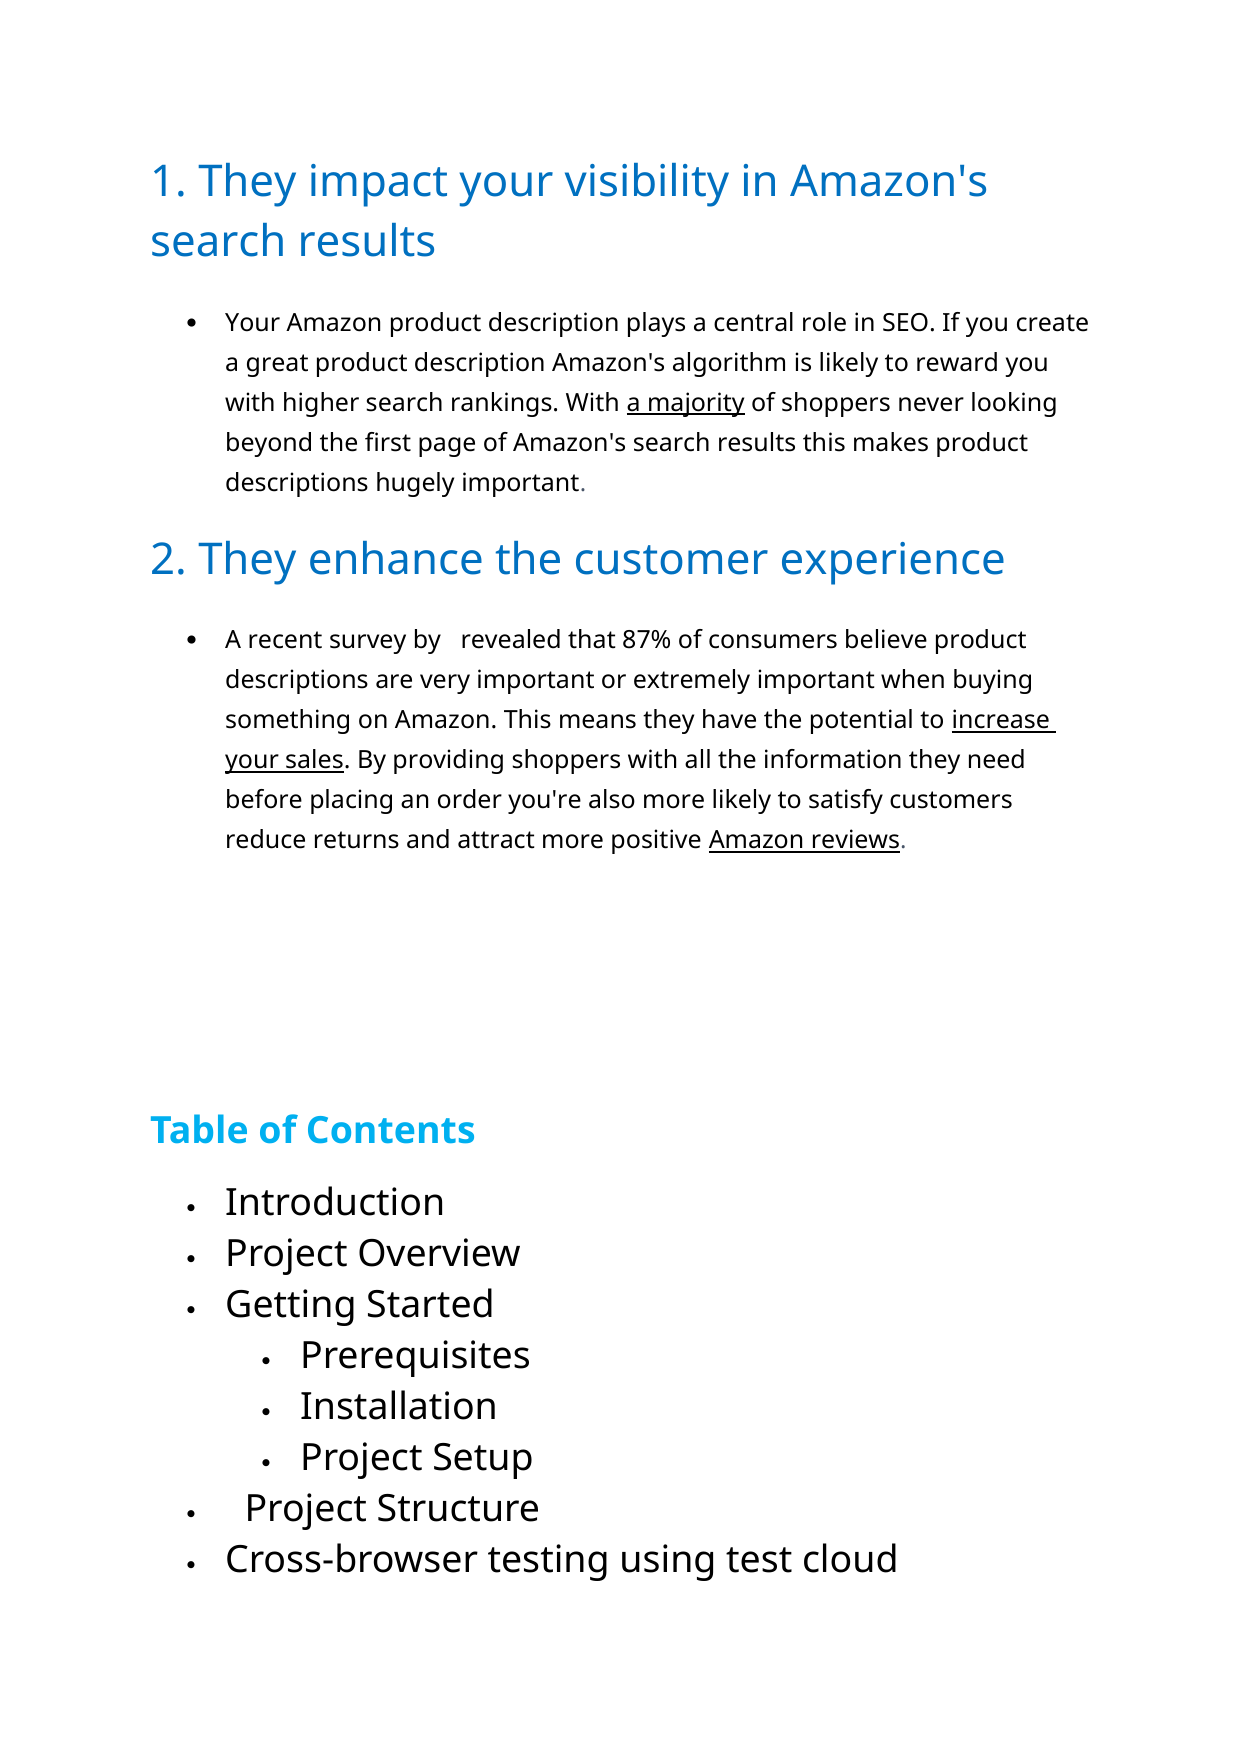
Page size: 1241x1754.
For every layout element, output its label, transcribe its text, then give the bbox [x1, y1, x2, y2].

list Installation [262, 1379, 1090, 1430]
list A recent survey by revealed that 87% of consumers believe product descriptions are very important or extremely important when buying something on Amazon. This means they have the potential to increase your sales. By providing shoppers with all the information they need before placing an order you're also more likely to satisfy customers reduce returns and attract more positive Amazon reviews. [187, 616, 1090, 856]
list Your Amazon product description plays a central role in SEO. If you create a great product description Amazon's algorithm is likely to reward you with higher search rankings. With a majority of shoppers never looking beyond the first page of Amazon's search results this makes product descriptions hugely important. [187, 298, 1090, 498]
list Prerequisites [262, 1328, 1090, 1379]
list Project Setup [262, 1430, 1090, 1481]
list Getting Started [187, 1277, 1090, 1328]
subtitle 2. They enhance the customer experience [150, 527, 1090, 587]
list Project Structure [187, 1481, 1090, 1532]
text Table of Contents [150, 1103, 1090, 1154]
subtitle 1. They impact your visibility in Amazon's search results [150, 150, 1090, 269]
list Introduction [187, 1175, 1090, 1226]
list Cross-browser testing using test cloud [187, 1532, 1090, 1583]
list Project Overview [187, 1226, 1090, 1277]
